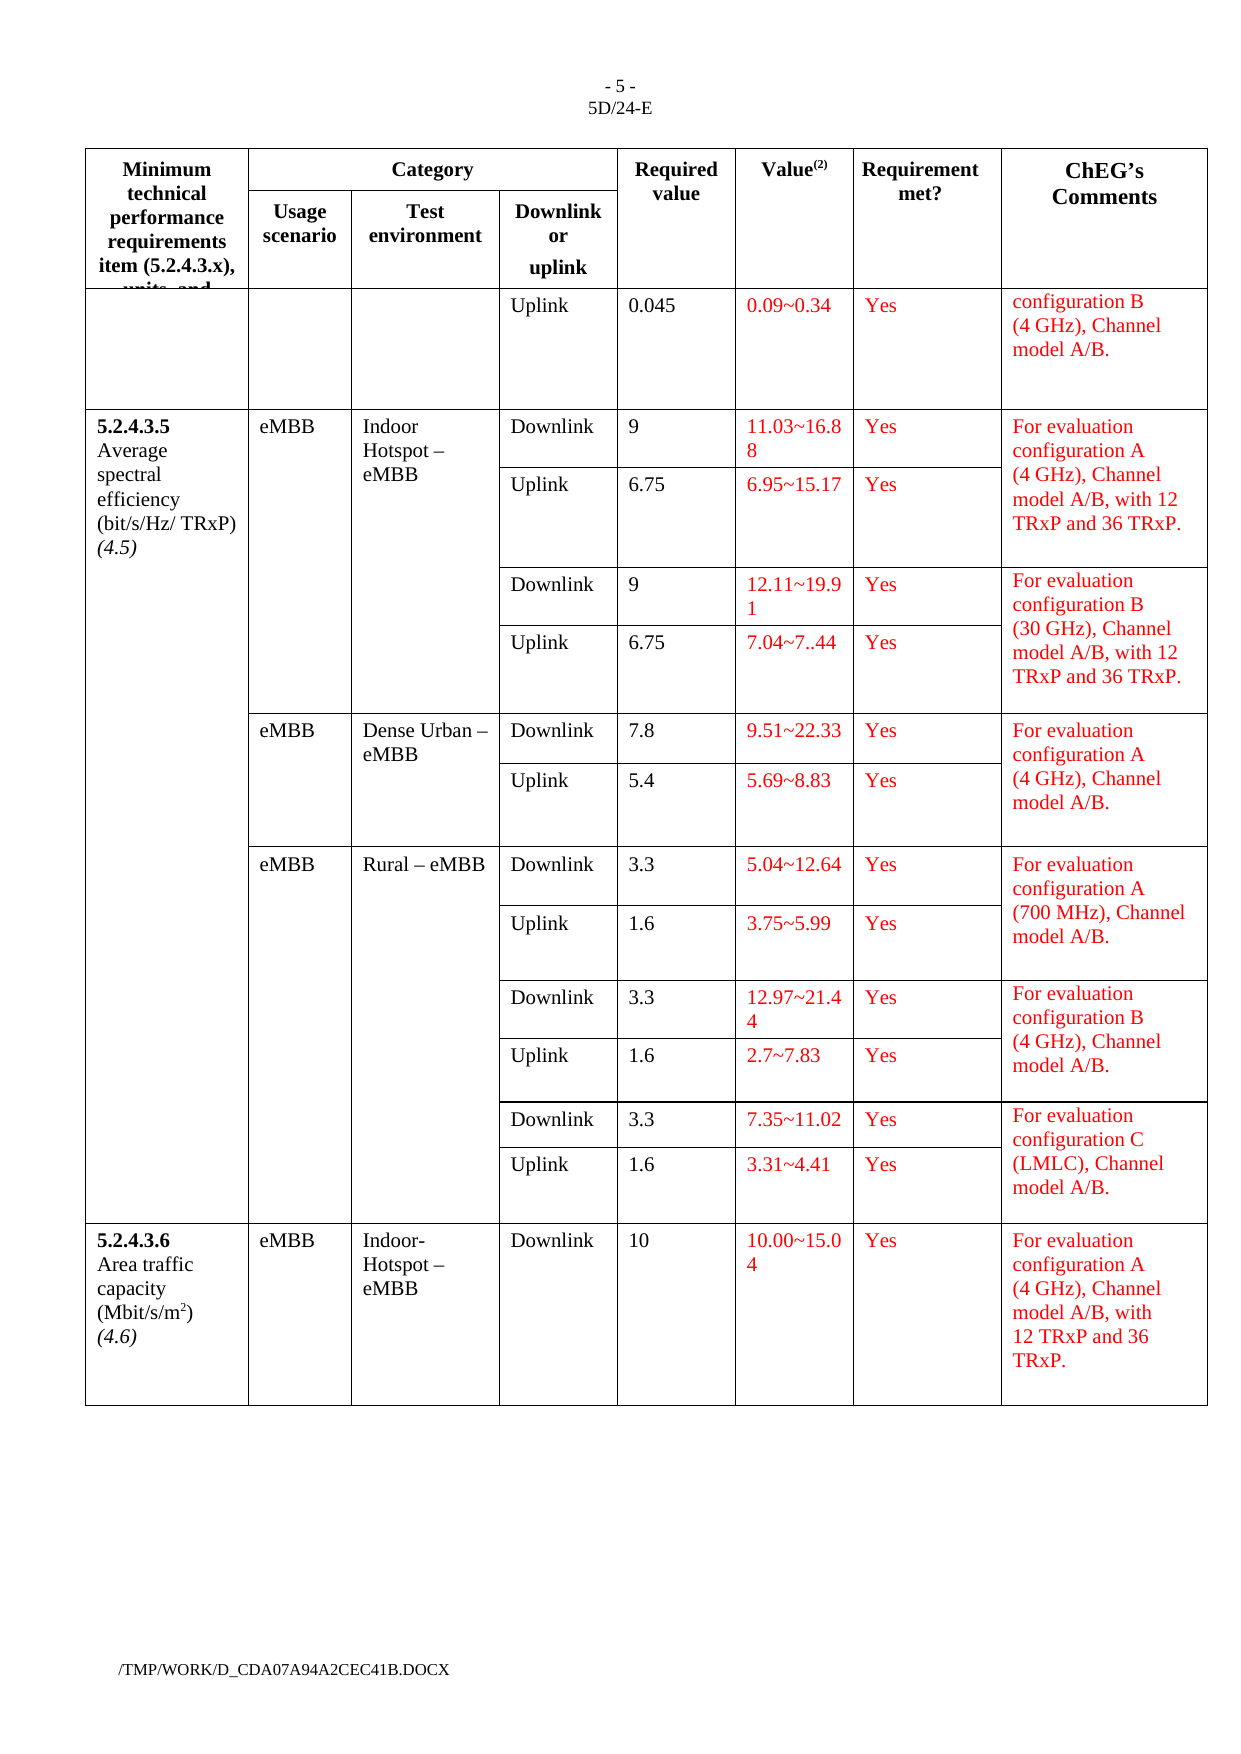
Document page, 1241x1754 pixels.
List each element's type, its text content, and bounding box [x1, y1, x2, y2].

table_cell 7.8 [618, 714, 735, 762]
table_header Category [249, 149, 617, 189]
table_cell Downlink [500, 410, 617, 467]
table_cell 5.04~12.64 [736, 847, 853, 905]
table_cell 3.3 [618, 847, 735, 905]
table_cell Yes [854, 714, 1001, 762]
table_cell Downlink [500, 714, 617, 762]
table_cell 3.75~5.99 [736, 906, 853, 980]
table_cell 12.97~21.44 [736, 981, 853, 1038]
table_cell 11.03~16.88 [736, 410, 853, 467]
table_cell 10 [618, 1224, 735, 1405]
table_cell Uplink [500, 1039, 617, 1101]
table_cell For evaluation configuration C (LMLC), Channel model A/B. [1002, 1103, 1207, 1223]
table_cell 9 [618, 410, 735, 467]
table_cell Rural – eMBB [352, 847, 499, 1223]
table_cell 5.69~8.83 [736, 764, 853, 846]
table_header ChEG’s Comments [1002, 149, 1207, 288]
table_cell Uplink [500, 289, 617, 409]
table_cell 1.6 [618, 1039, 735, 1101]
table_cell 6.95~15.17 [736, 468, 853, 567]
table_cell For evaluation configuration A (4 GHz), Channel model A/B. [1002, 714, 1207, 846]
table_cell Test environment [352, 191, 499, 288]
table_cell eMBB [249, 847, 351, 1223]
table_header Required value [618, 149, 735, 288]
table_cell Yes [854, 1224, 1001, 1405]
table_cell Yes [854, 626, 1001, 712]
table_cell For evaluation configuration A (700 MHz), Channel model A/B. [1002, 847, 1207, 980]
table_cell For evaluation configuration B (4 GHz), Channel model A/B. [1002, 289, 1207, 409]
table_cell Yes [854, 1148, 1001, 1223]
table_cell Yes [854, 1103, 1001, 1147]
table_cell 2.7~7.83 [736, 1039, 853, 1101]
table_cell Downlink or uplink [500, 191, 617, 288]
table_cell 1.6 [618, 906, 735, 980]
table_cell Yes [854, 1039, 1001, 1101]
table_cell Downlink [500, 1103, 617, 1147]
table_cell eMBB [249, 714, 351, 846]
table_cell 9.51~22.33 [736, 714, 853, 762]
table_cell 7.35~11.02 [736, 1103, 853, 1147]
table_cell Yes [854, 468, 1001, 567]
table_cell Yes [854, 906, 1001, 980]
table_header Requirement met? [854, 149, 1001, 288]
table_cell Yes [854, 847, 1001, 905]
table_cell Indoor Hotspot – eMBB [352, 410, 499, 712]
table_cell For evaluation configuration A (4 GHz), Channel model A/B, with 12 TRxP and 36 TRxP. [1002, 410, 1207, 567]
table_cell Uplink [500, 626, 617, 712]
table_cell 5.2.4.3.6 Area traffic capacity (Mbit/s/m2) (4.6) [86, 1224, 248, 1405]
table_cell Uplink [500, 764, 617, 846]
table_cell Yes [854, 410, 1001, 467]
table_cell Indoor-Hotspot – eMBB [352, 1224, 499, 1405]
table_cell Yes [854, 289, 1001, 409]
table_cell For evaluation configuration B (4 GHz), Channel model A/B. [1002, 981, 1207, 1101]
table_cell Downlink [500, 1224, 617, 1405]
table_cell Yes [854, 764, 1001, 846]
table_cell 1.6 [618, 1148, 735, 1223]
table_header Minimum technical performance requirements item (5.2.4.3.x), units, and Report ITU-R M.2410-0 section reference(1) [86, 149, 248, 288]
table_cell 12.11~19.91 [736, 568, 853, 624]
table_cell Usage scenario [249, 191, 351, 288]
table_cell Uplink [500, 906, 617, 980]
table_cell Downlink [500, 568, 617, 624]
table_cell Uplink [500, 468, 617, 567]
table_cell 6.75 [618, 626, 735, 712]
table_cell 10.00~15.04 [736, 1224, 853, 1405]
table_cell Yes [854, 981, 1001, 1038]
table_cell 0.09~0.34 [736, 289, 853, 409]
table_cell For evaluation configuration B (30 GHz), Channel model A/B, with 12 TRxP and 36 TRxP. [1002, 568, 1207, 712]
table_cell 5.2.4.3.5 Average spectral efficiency (bit/s/Hz/ TRxP) (4.5) [86, 410, 248, 1223]
table_cell Downlink [500, 847, 617, 905]
table_cell Yes [854, 568, 1001, 624]
table_cell Downlink [500, 981, 617, 1038]
table_cell 3.3 [618, 1103, 735, 1147]
table_cell 7.04~7..44 [736, 626, 853, 712]
table_cell 3.31~4.41 [736, 1148, 853, 1223]
table_cell eMBB [249, 1224, 351, 1405]
table_cell Uplink [500, 1148, 617, 1223]
table_header Value(2) [736, 149, 853, 288]
table_cell 5.4 [618, 764, 735, 846]
table_cell For evaluation configuration A (4 GHz), Channel model A/B, with 12 TRxP and 36 TRxP. [1002, 1224, 1207, 1405]
table_cell eMBB [249, 410, 351, 712]
table_cell 0.045 [618, 289, 735, 409]
table_cell 9 [618, 568, 735, 624]
table_cell 3.3 [618, 981, 735, 1038]
table_cell Dense Urban – eMBB [352, 714, 499, 846]
table_cell 6.75 [618, 468, 735, 567]
